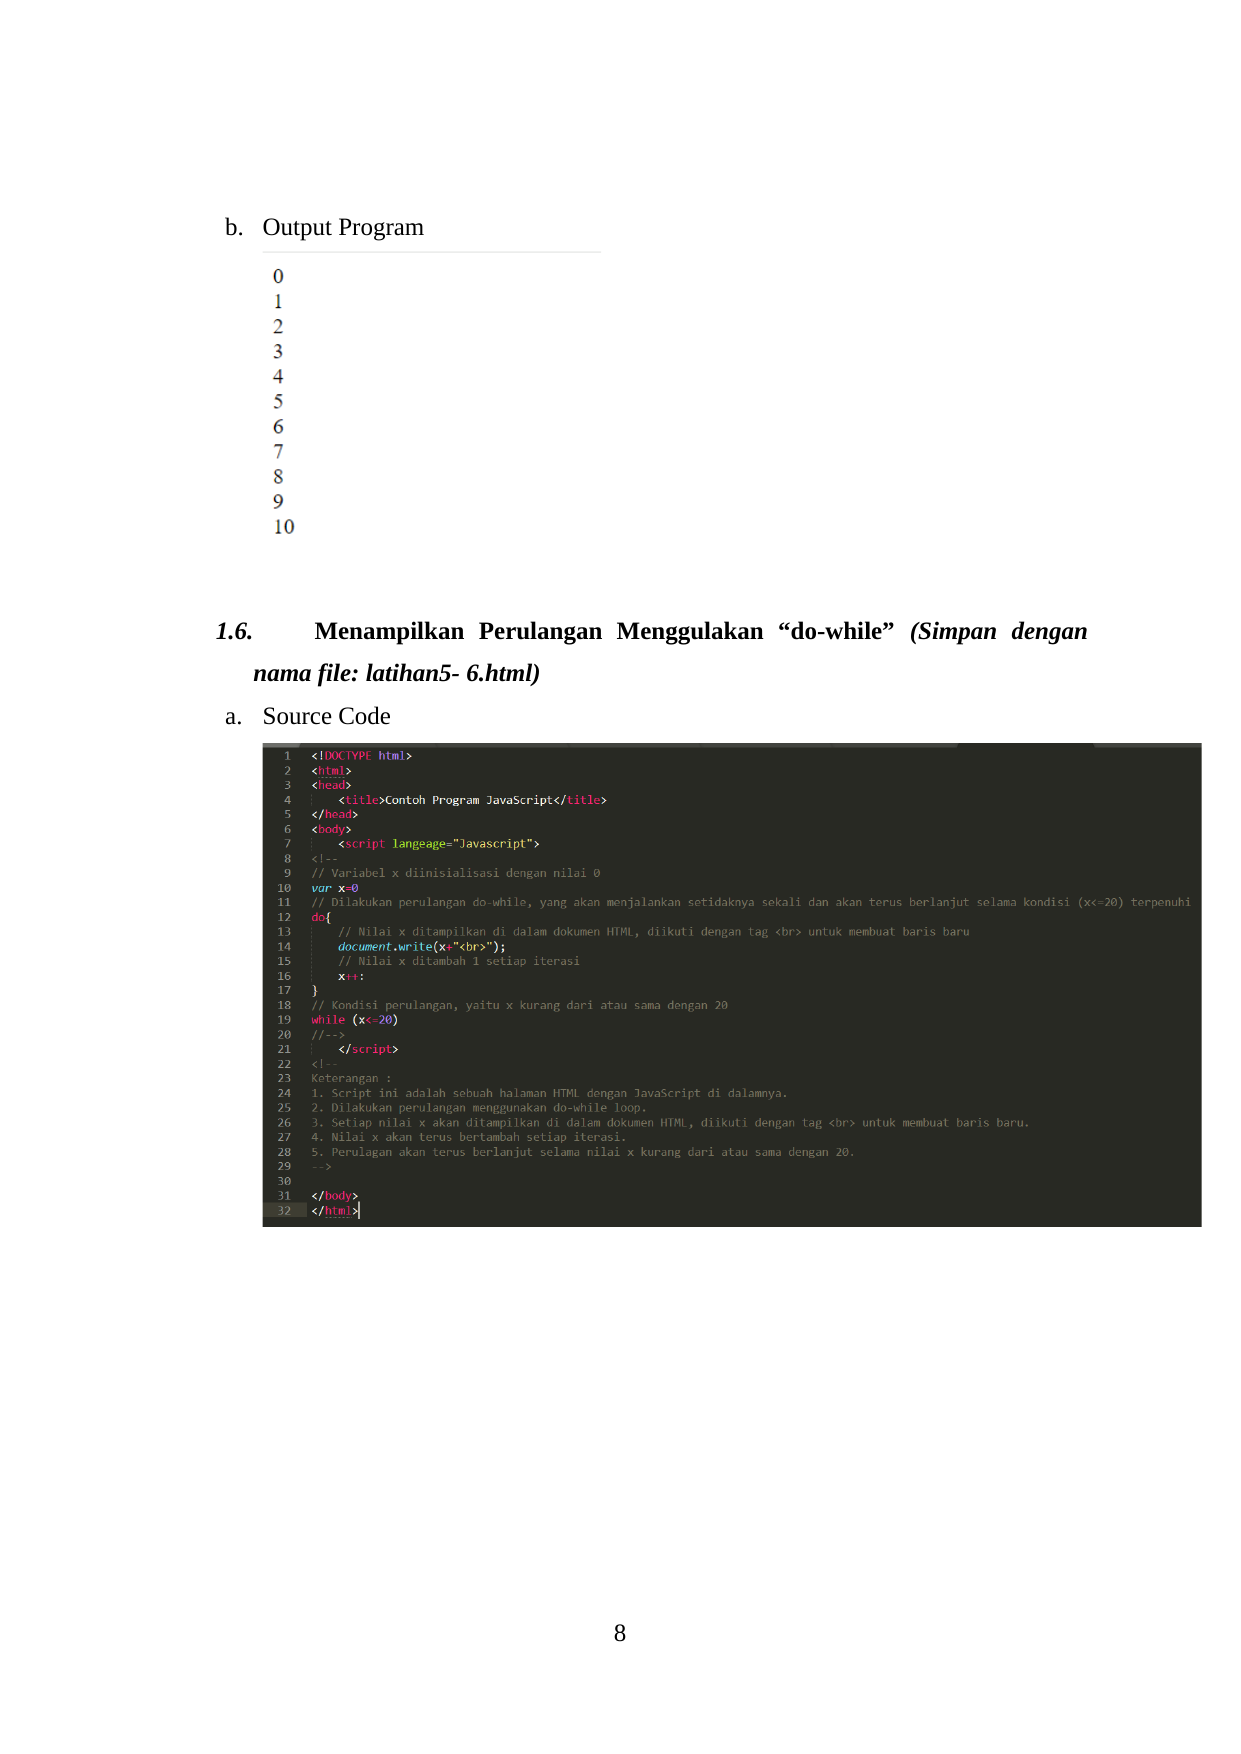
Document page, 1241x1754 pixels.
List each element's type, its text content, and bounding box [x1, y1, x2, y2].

list Menampilkan Perulangan Menggulakan “do-while” (Simpan dengan nama file: latihan5- 6.html) [216, 616, 1090, 687]
list Output Program [225, 212, 1090, 241]
picture [262, 743, 1202, 1227]
list Source Code [225, 701, 1090, 729]
picture [262, 243, 602, 552]
